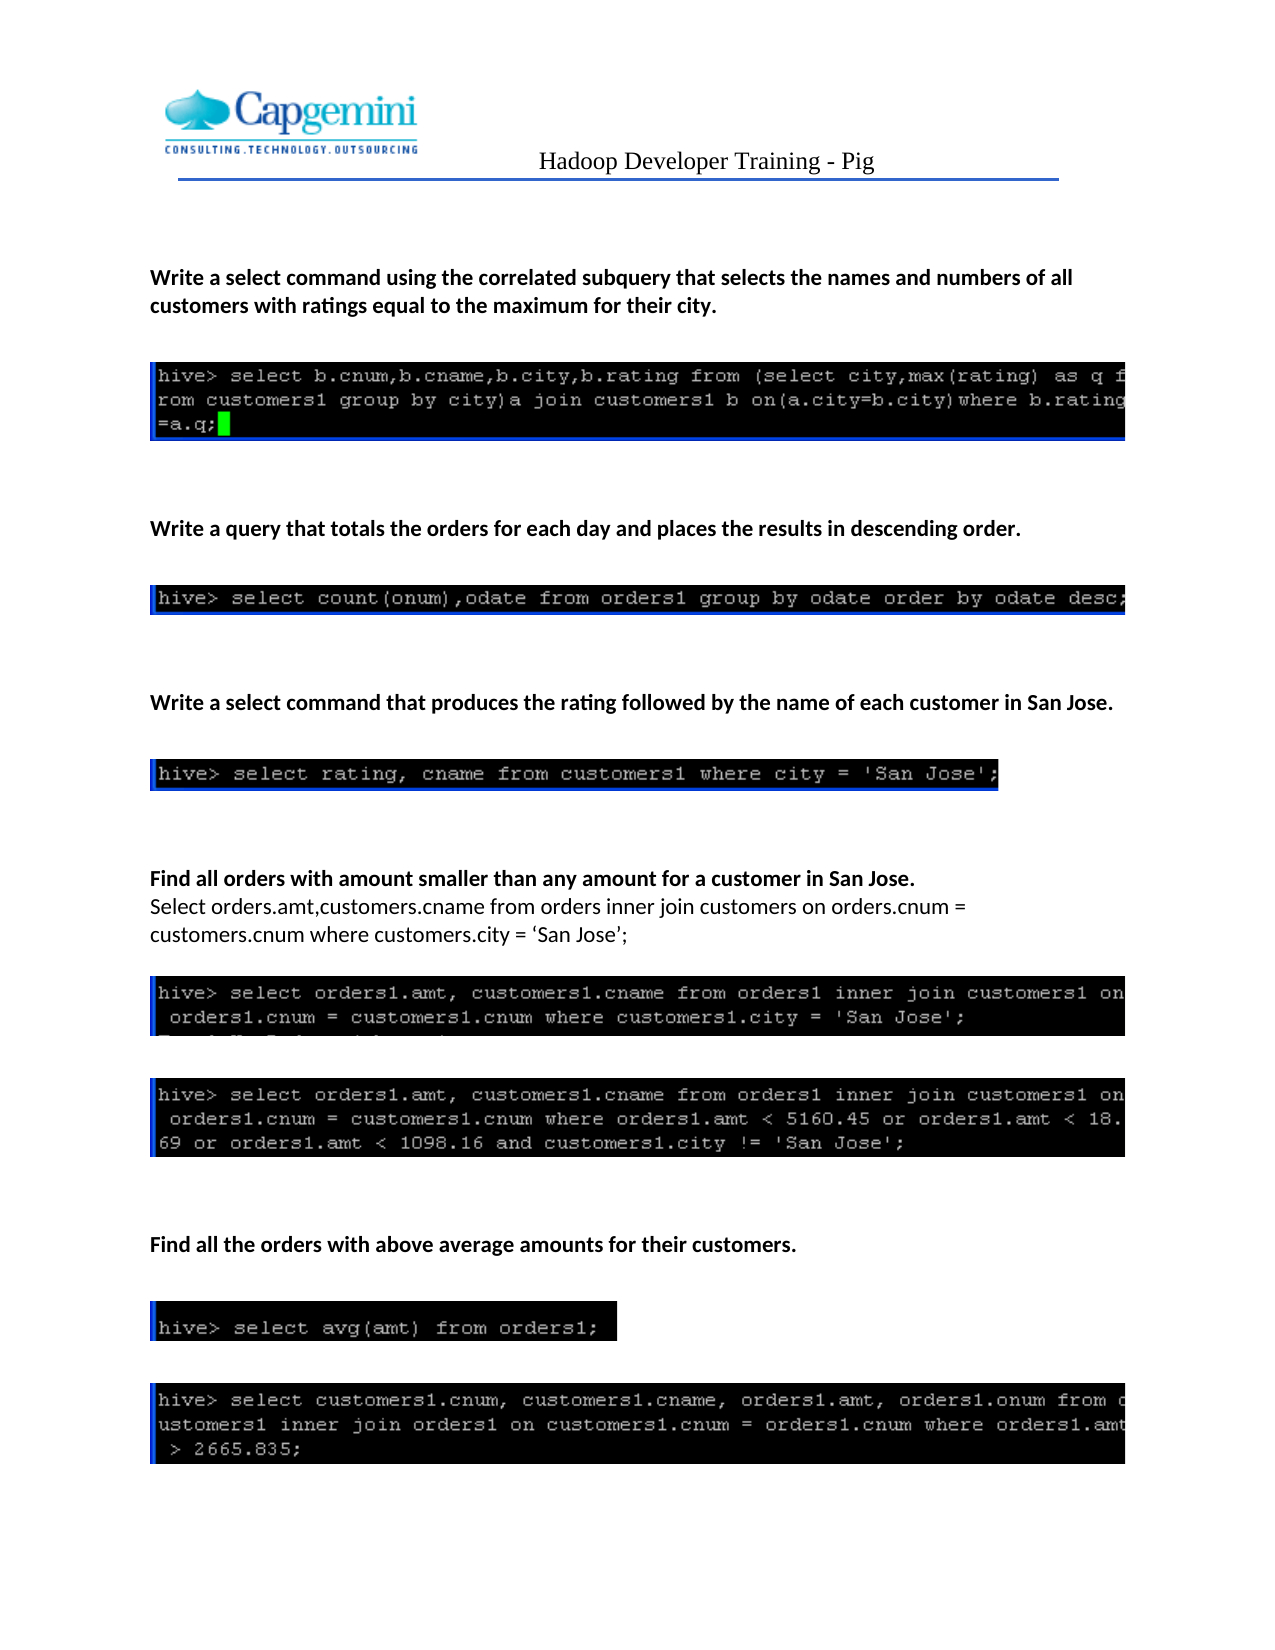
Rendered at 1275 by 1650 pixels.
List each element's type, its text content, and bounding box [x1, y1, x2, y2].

text Select orders.amt,customers.cname from orders inner join customers on orders.cnum = customers.cnum where customers.city = ‘San Jose’; [150, 892, 1125, 948]
picture [150, 75, 433, 170]
text Write a query that totals the orders for each day and places the results in descending order. [150, 514, 1125, 542]
text Write a select command that produces the rating followed by the name of each customer in San Jose. [150, 688, 1125, 716]
text Find all the orders with above average amounts for their customers. [150, 1230, 1125, 1258]
text Find all orders with amount smaller than any amount for a customer in San Jose. [150, 864, 1125, 892]
text Write a select command using the correlated subquery that selects the names and numbers of all customers with ratings equal to the maximum for their city. [150, 263, 1125, 319]
